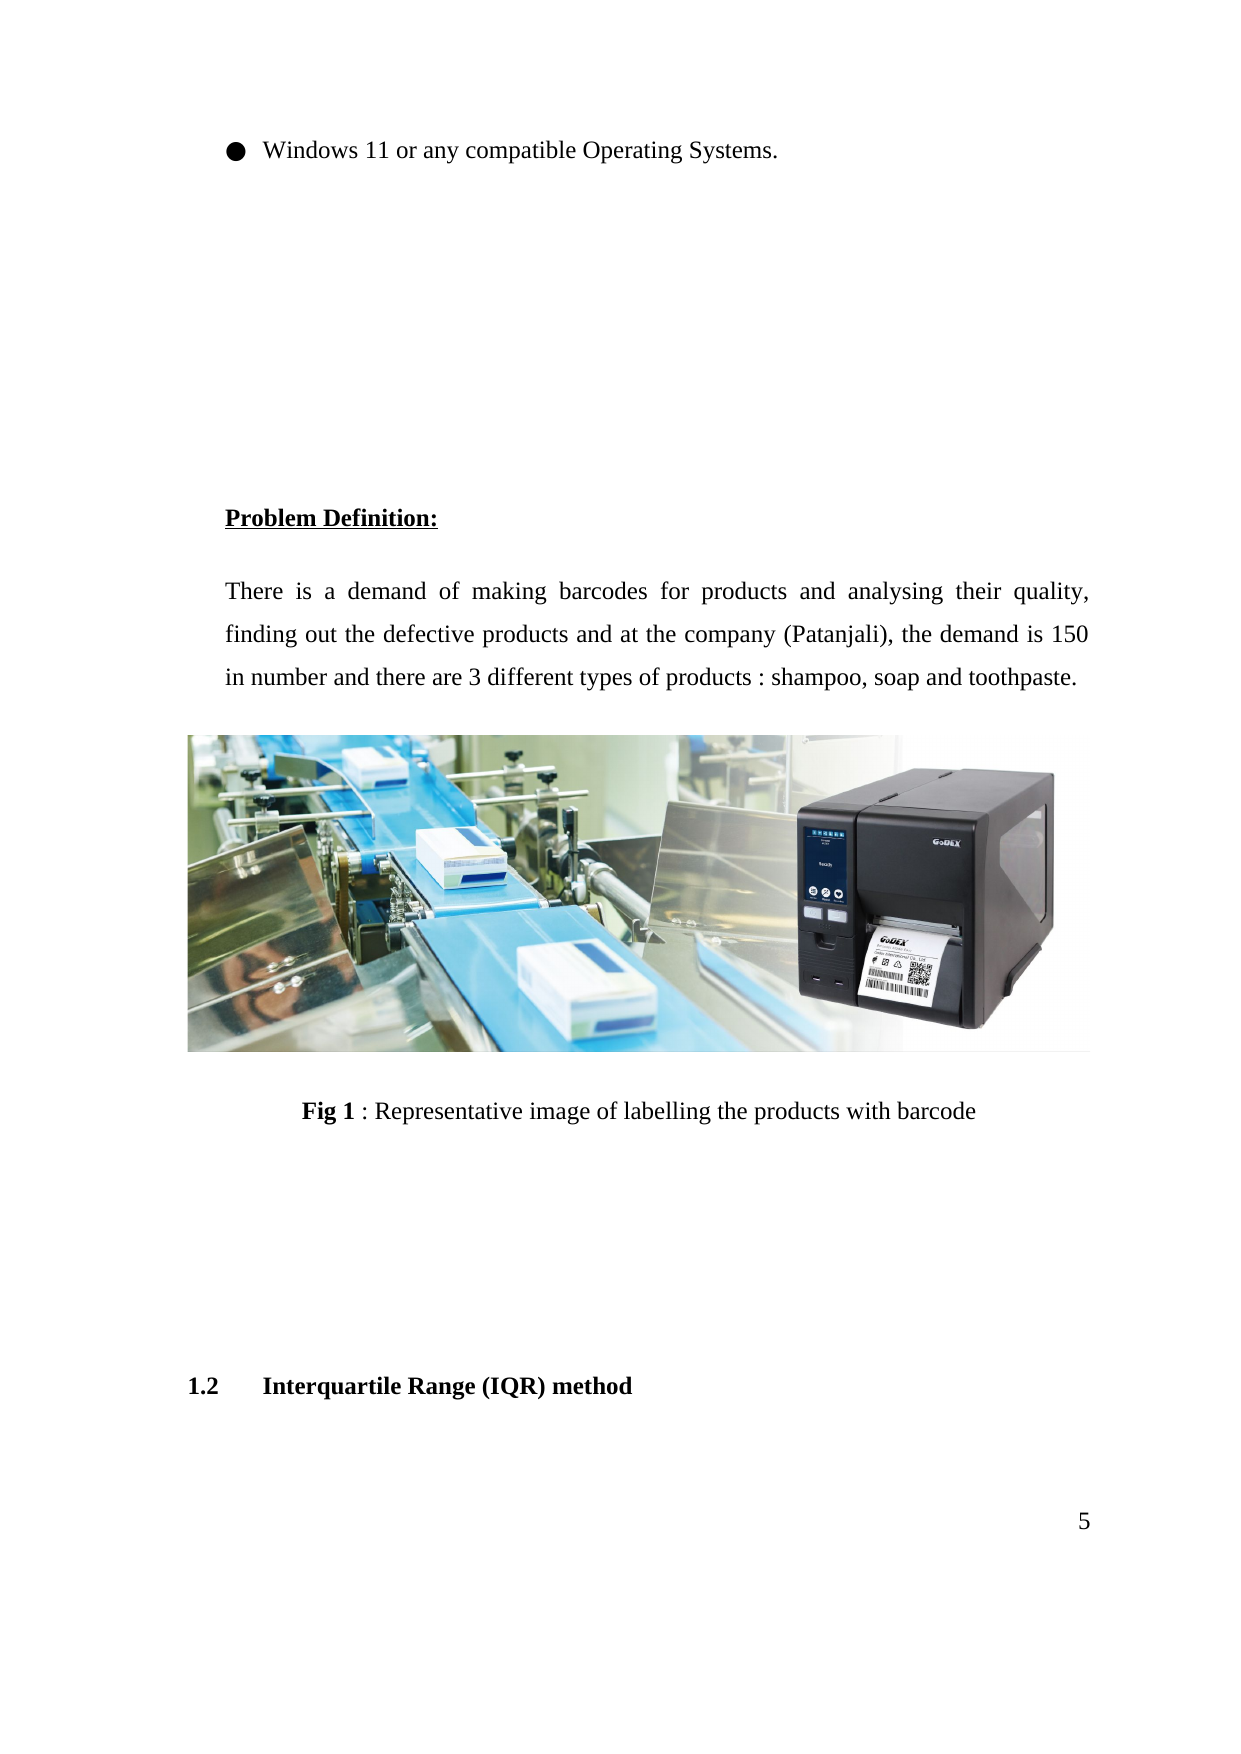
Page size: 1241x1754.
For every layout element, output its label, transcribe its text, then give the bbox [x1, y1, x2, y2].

text Problem Definition: [225, 503, 1090, 532]
list Windows 11 or any compatible Operating Systems. [225, 121, 1090, 173]
text Fig 1 : Representative image of labelling the products with barcode [187, 1096, 1090, 1125]
picture [187, 735, 1091, 1052]
list Interquartile Range (IQR) method [187, 1371, 1090, 1400]
text There is a demand of making barcodes for products and analysing their quality, finding out the defective products and at the company (Patanjali), the demand is 150 in number and there are 3 different types of products : shampoo, soap and toothpaste. [225, 576, 1090, 691]
